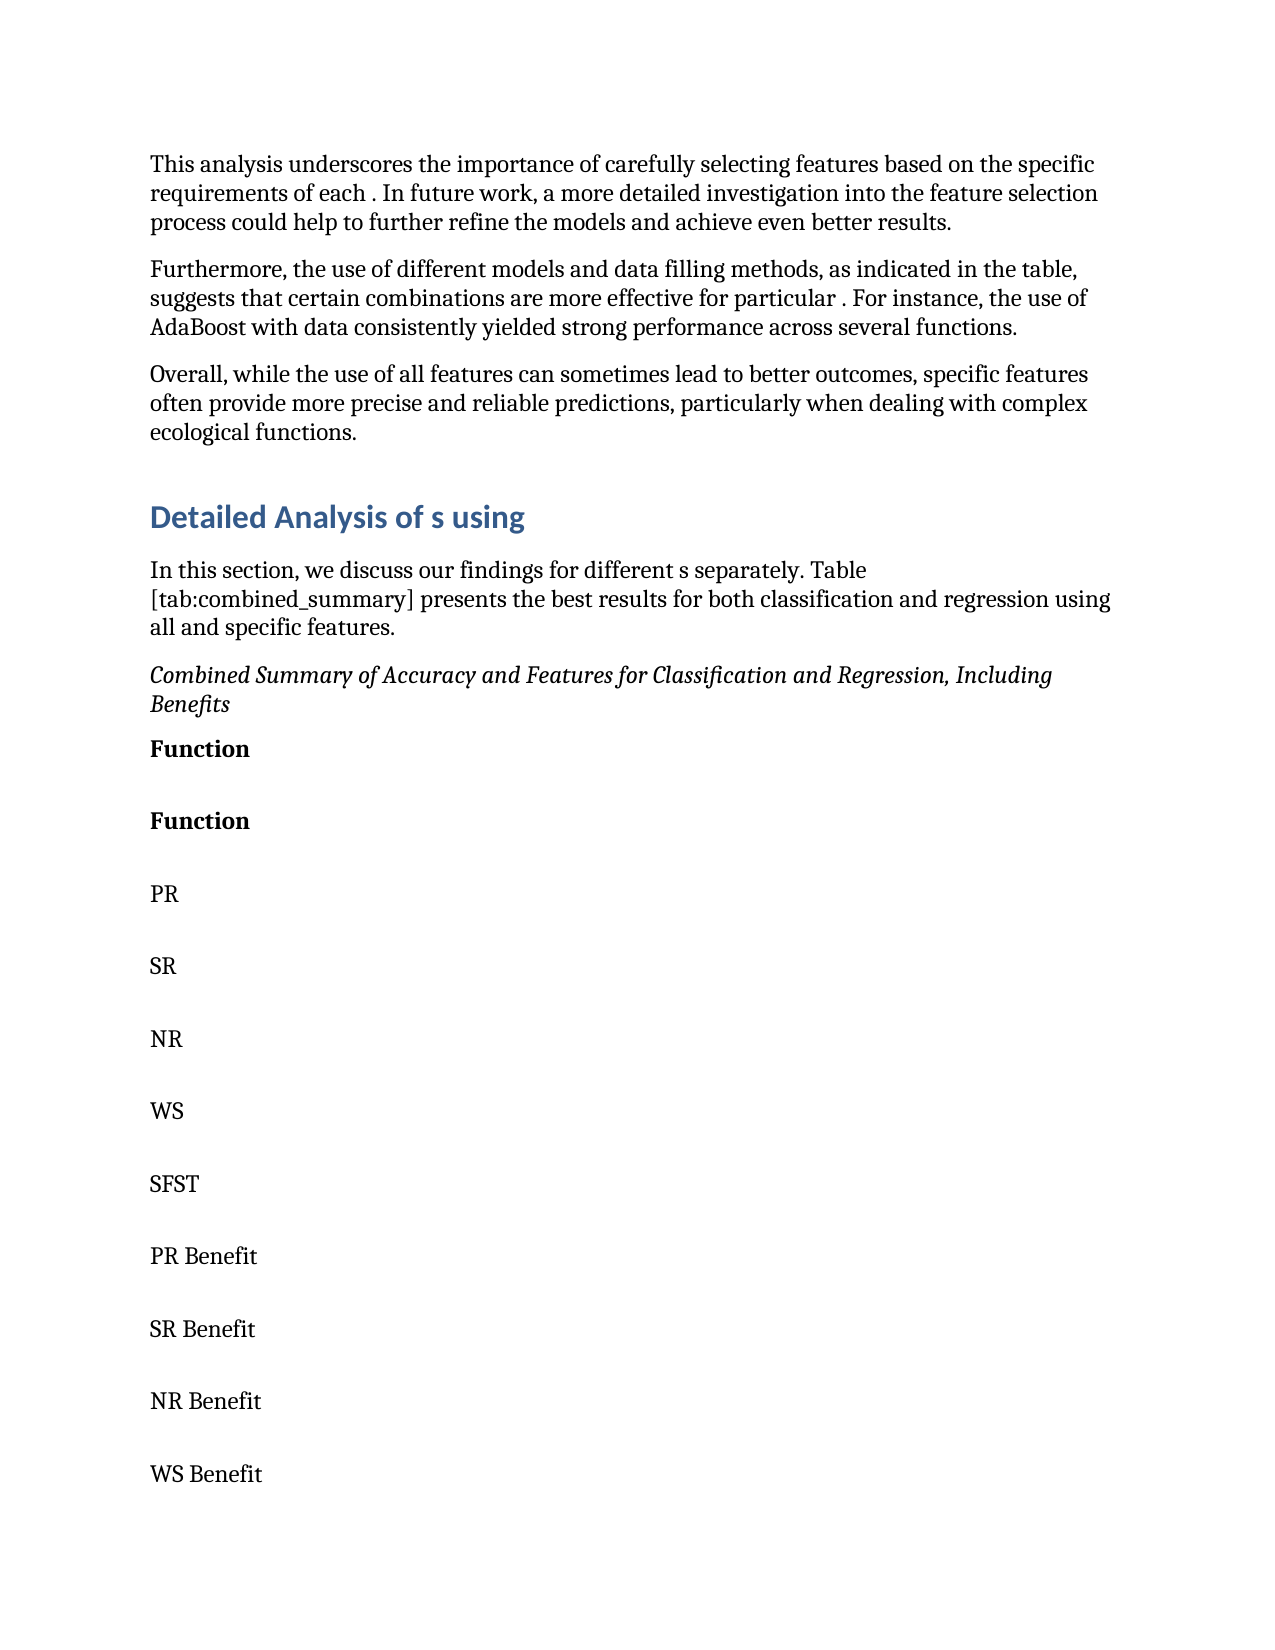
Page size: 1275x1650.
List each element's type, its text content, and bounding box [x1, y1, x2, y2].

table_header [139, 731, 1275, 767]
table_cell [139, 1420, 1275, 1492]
text Overall, while the use of all features can sometimes lead to better outcomes, specific features often provide more precise and reliable predictions, particularly when dealing with complex ecological functions. [150, 360, 1125, 446]
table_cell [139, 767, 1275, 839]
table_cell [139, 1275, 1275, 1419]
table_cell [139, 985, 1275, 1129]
subtitle Detailed Analysis of s using [150, 496, 1125, 537]
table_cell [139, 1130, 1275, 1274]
text In this section, we discuss our findings for different s separately. Table [tab:combined_summary] presents the best results for both classification and regression using all and specific features. [150, 556, 1125, 642]
text This analysis underscores the importance of carefully selecting features based on the specific requirements of each . In future work, a more detailed investigation into the feature selection process could help to further refine the models and achieve even better results. [150, 150, 1125, 236]
text Furthermore, the use of different models and data filling methods, as indicated in the table, suggests that certain combinations are more effective for particular . For instance, the use of AdaBoost with data consistently yielded strong performance across several functions. [150, 255, 1125, 341]
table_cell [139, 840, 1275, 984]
text Combined Summary of Accuracy and Features for Classification and Regression, Including Benefits [150, 661, 1125, 718]
